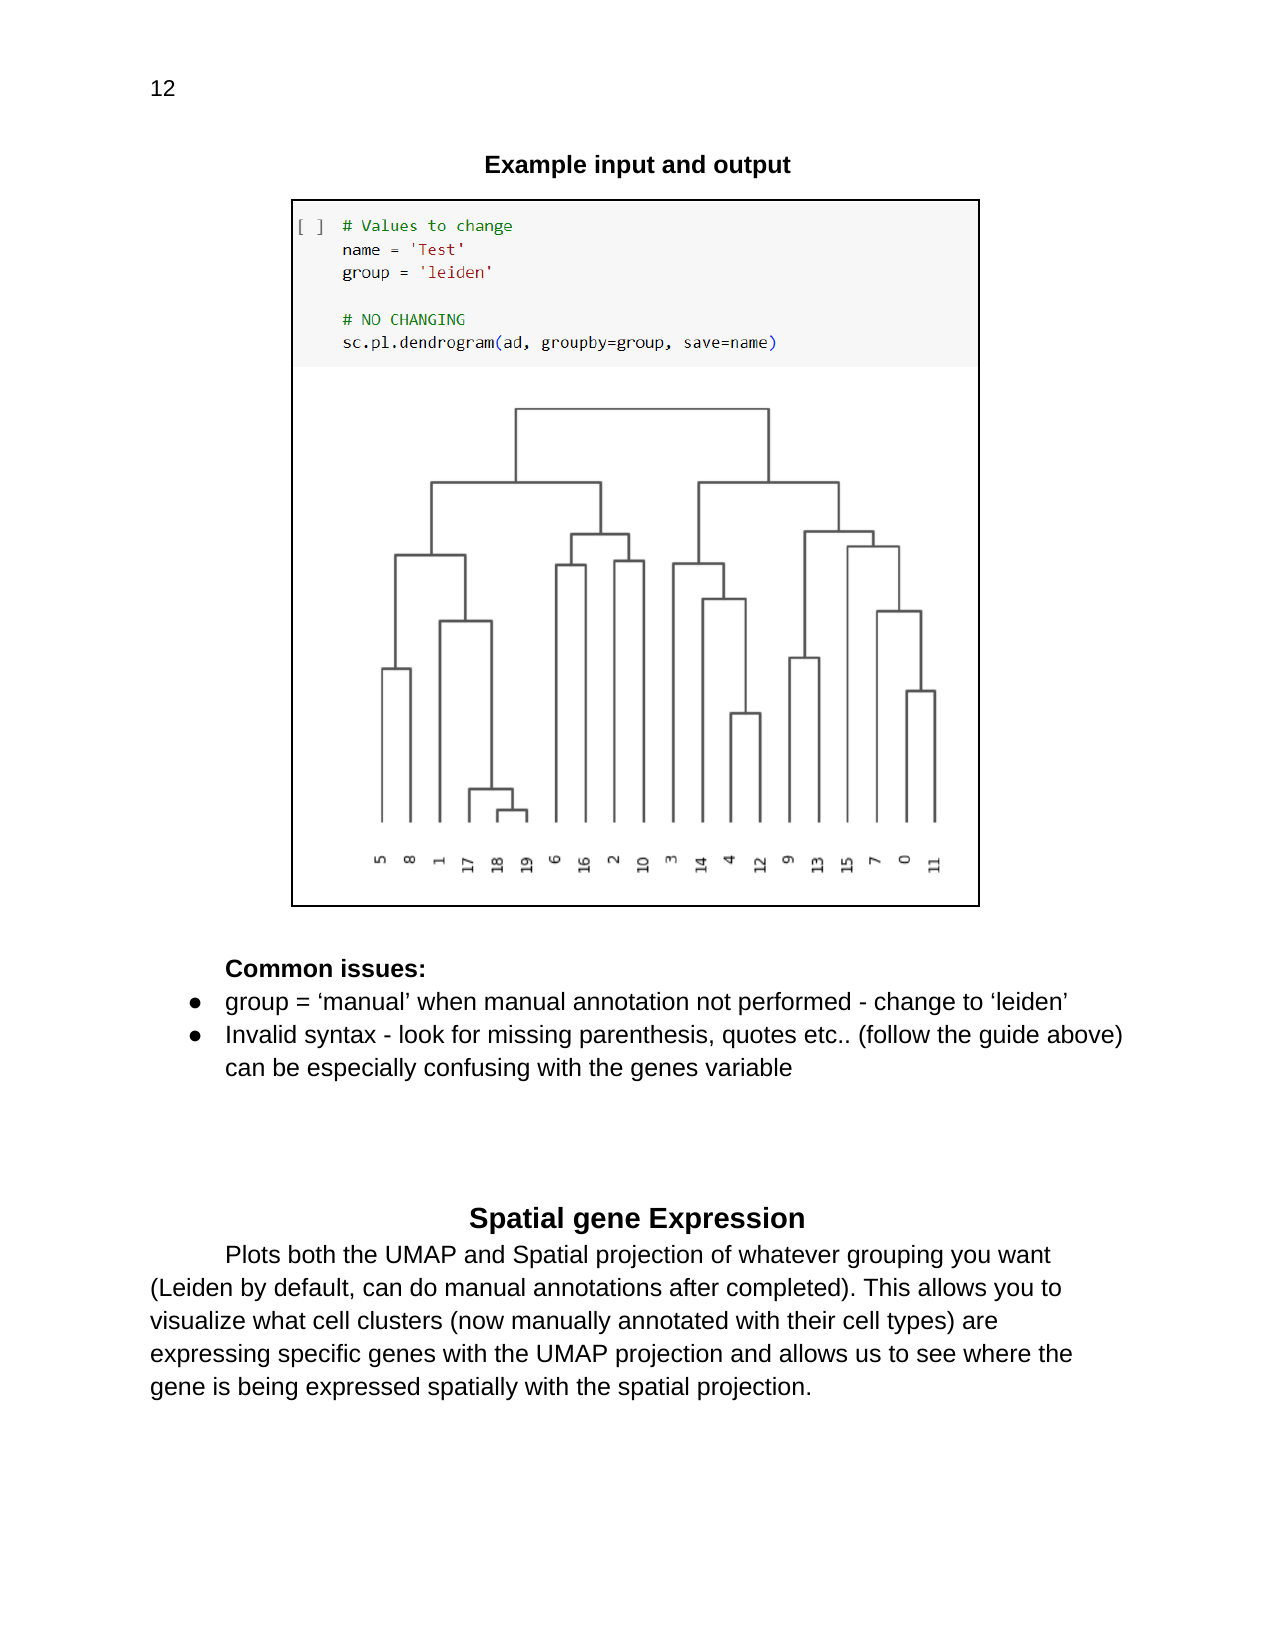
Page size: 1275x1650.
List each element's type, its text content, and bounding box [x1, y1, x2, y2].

text Example input and output [150, 150, 1125, 179]
list Invalid syntax - look for missing parenthesis, quotes etc.. (follow the guide above) can be especially confusing with the genes variable [187, 1020, 1125, 1082]
picture [293, 201, 978, 905]
text Spatial gene Expression [150, 1202, 1125, 1235]
text Common issues: [150, 954, 1125, 983]
list group = ‘manual’ when manual annotation not performed - change to ‘leiden’ [187, 987, 1125, 1016]
text Plots both the UMAP and Spatial projection of whatever grouping you want (Leiden by default, can do manual annotations after completed). This allows you to visualize what cell clusters (now manually annotated with their cell types) are expressing specific genes with the UMAP projection and allows us to see where the gene is being expressed spatially with the spatial projection. [150, 1240, 1125, 1401]
